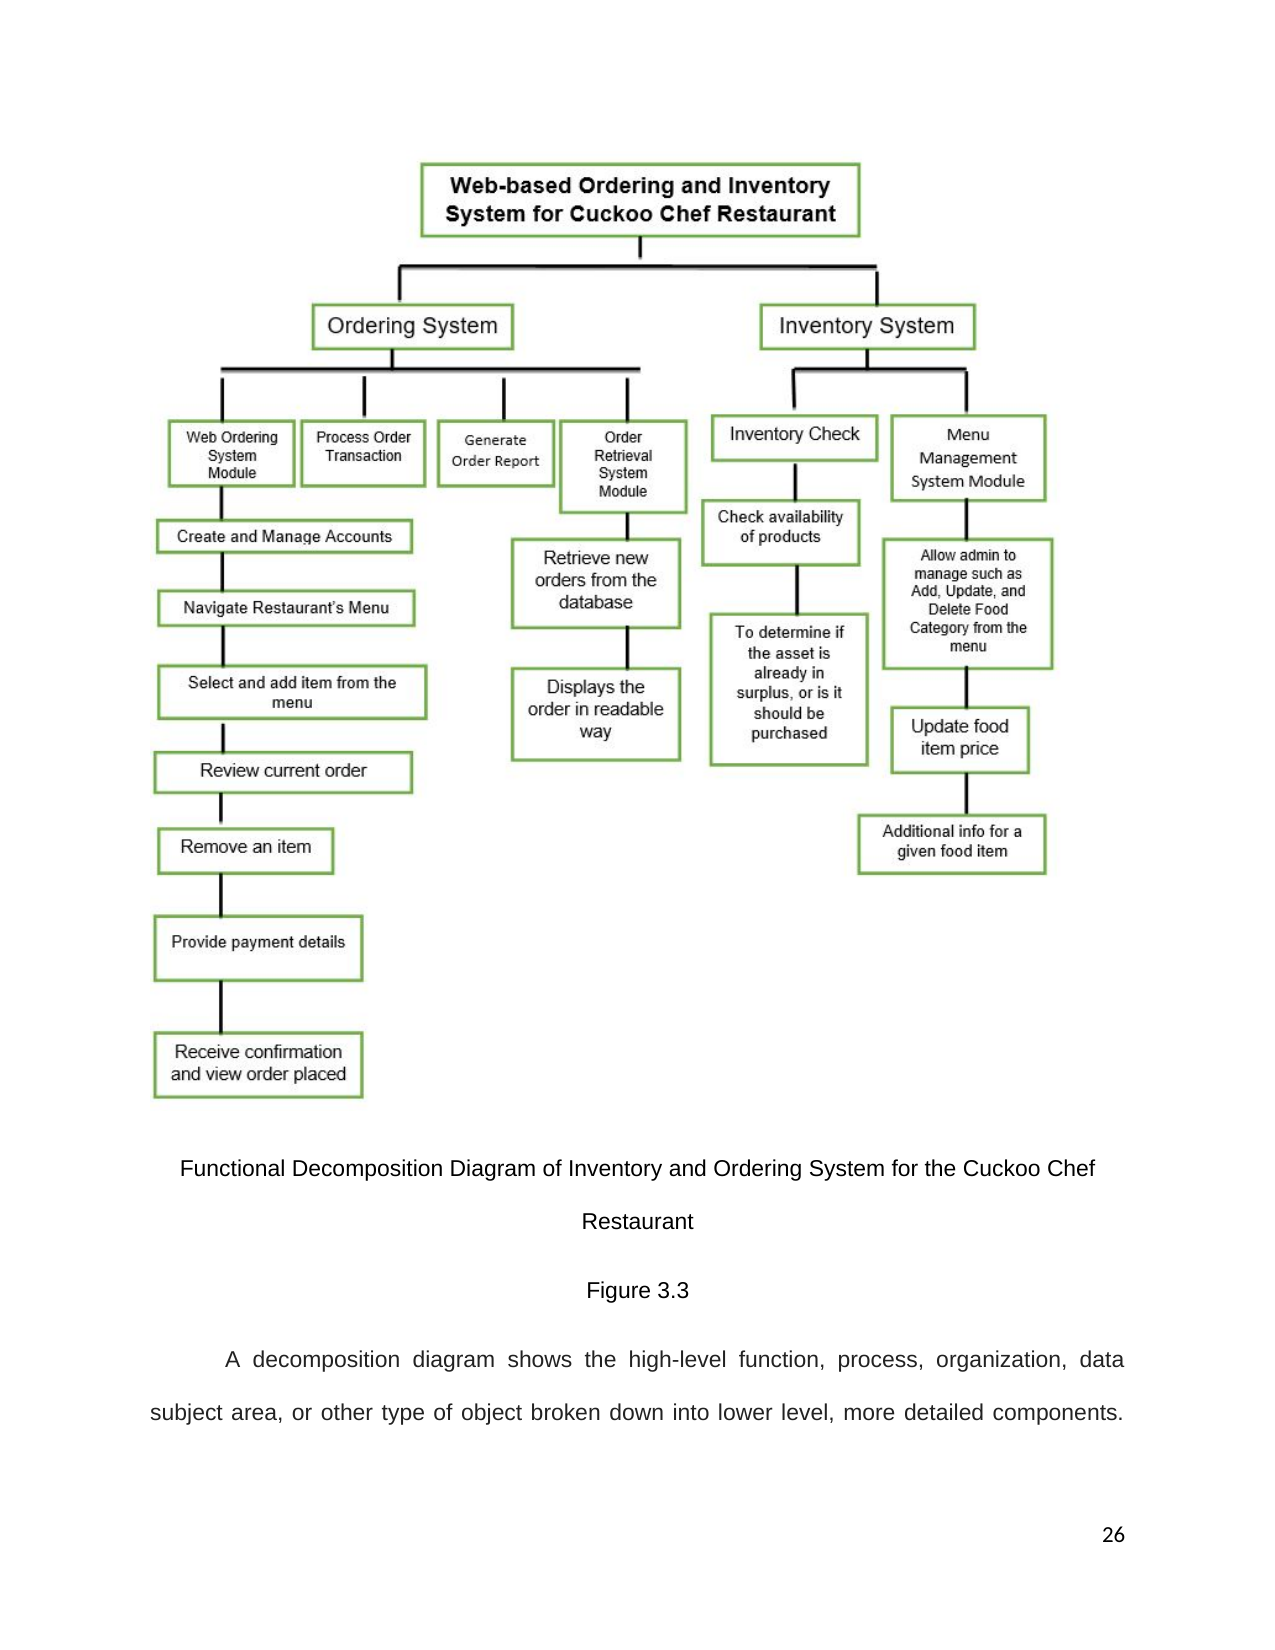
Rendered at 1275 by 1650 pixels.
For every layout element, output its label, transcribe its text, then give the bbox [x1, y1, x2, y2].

text Functional Decomposition Diagram of Inventory and Ordering System for the Cuckoo Chef Restaurant [150, 1155, 1125, 1234]
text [150, 1346, 1125, 1399]
picture [150, 150, 1067, 1111]
text Figure 3.3 [150, 1277, 1125, 1303]
